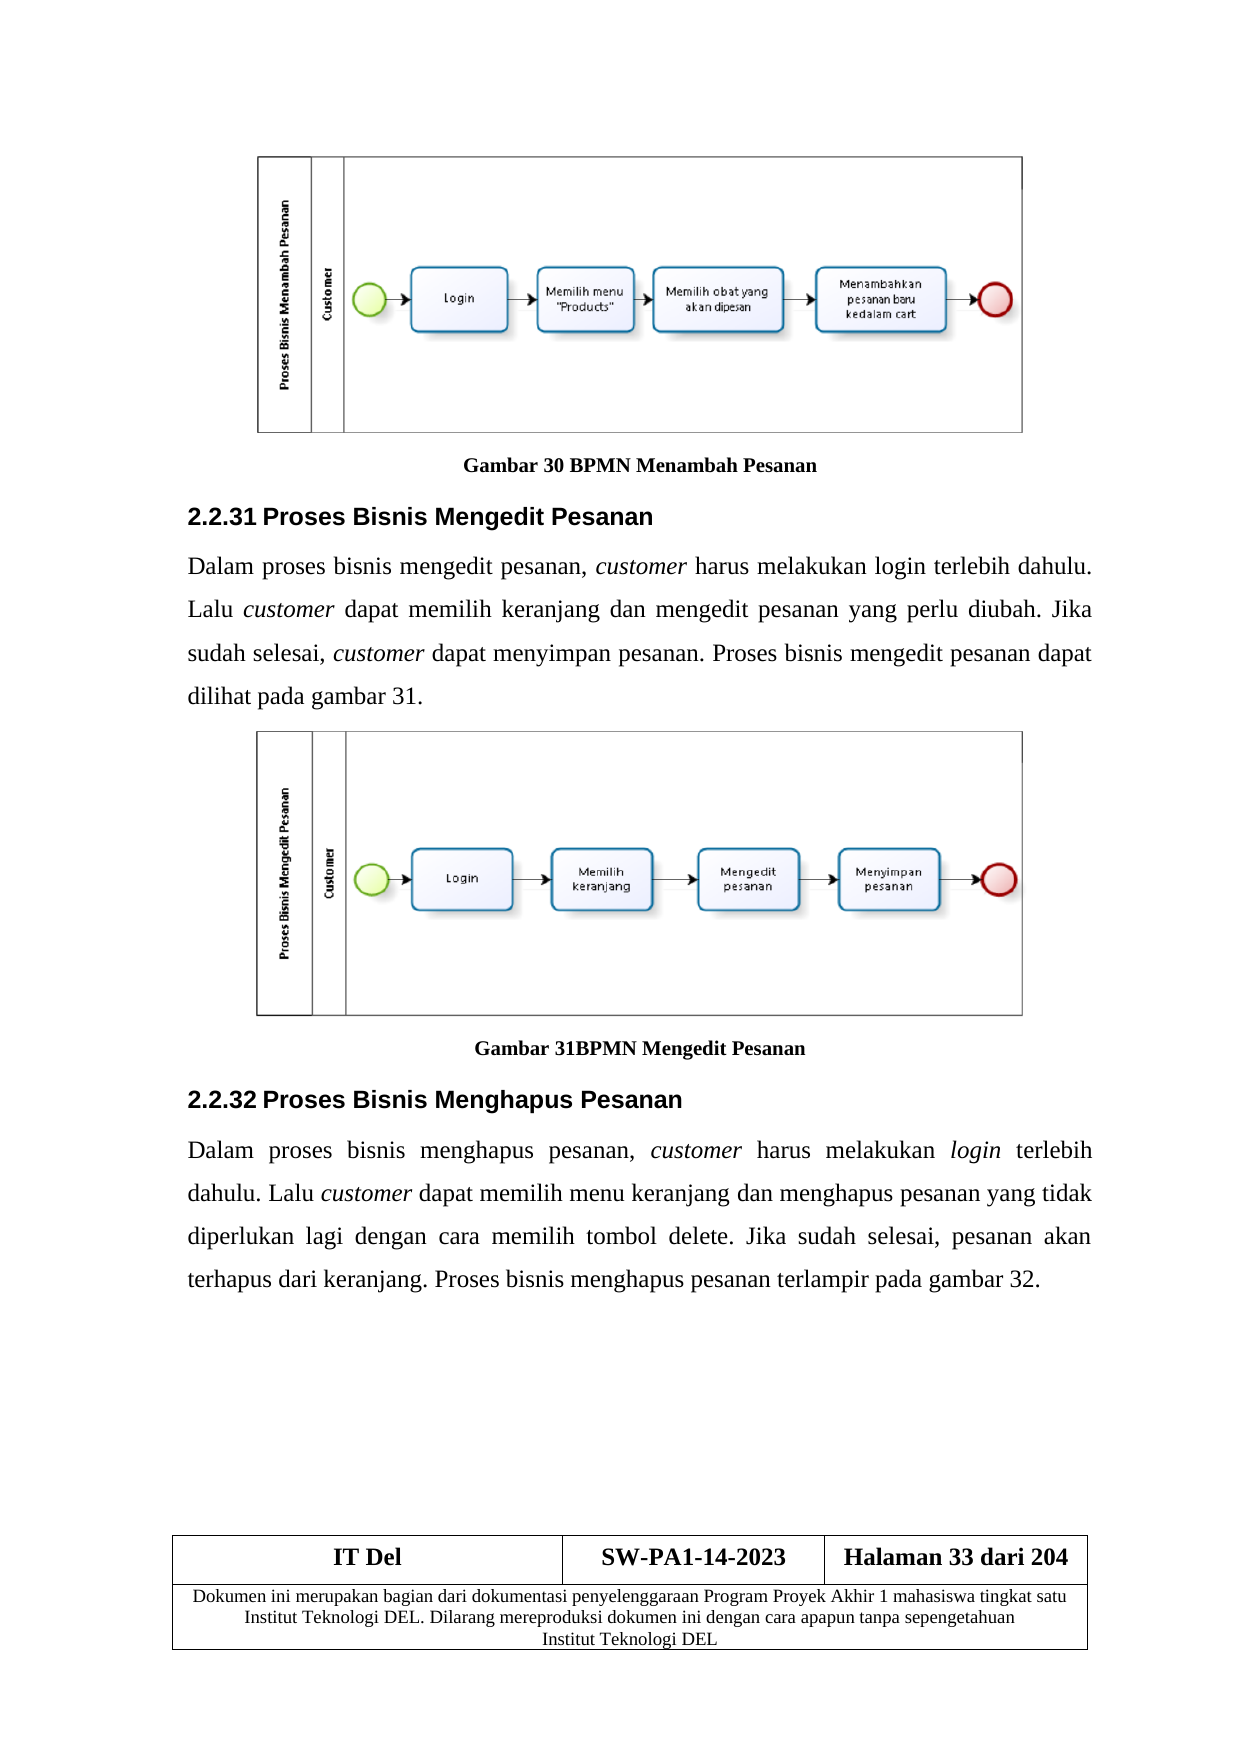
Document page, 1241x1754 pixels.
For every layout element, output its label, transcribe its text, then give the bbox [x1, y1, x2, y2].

text Dalam proses bisnis mengedit pesanan, customer harus melakukan login terlebih dahulu. Lalu customer dapat memilih keranjang dan mengedit pesanan yang perlu diubah. Jika sudah selesai, customer dapat menyimpan pesanan. Proses bisnis mengedit pesanan dapat dilihat pada gambar 31. [187, 551, 1092, 709]
text Dalam proses bisnis menghapus pesanan, customer harus melakukan login terlebih dahulu. Lalu customer dapat memilih menu keranjang dan menghapus pesanan yang tidak diperlukan lagi dengan cara memilih tombol delete. Jika sudah selesai, pesanan akan terhapus dari keranjang. Proses bisnis menghapus pesanan terlampir pada gambar 32. [187, 1135, 1092, 1293]
picture [250, 723, 1030, 1022]
subtitle Proses Bisnis Mengedit Pesanan [187, 502, 1092, 531]
subtitle Proses Bisnis Menghapus Pesanan [187, 1085, 1092, 1114]
text Gambar 30 BPMN Menambah Pesanan [187, 453, 1092, 477]
text Gambar 31BPMN Mengedit Pesanan [187, 1036, 1092, 1060]
picture [249, 147, 1030, 439]
